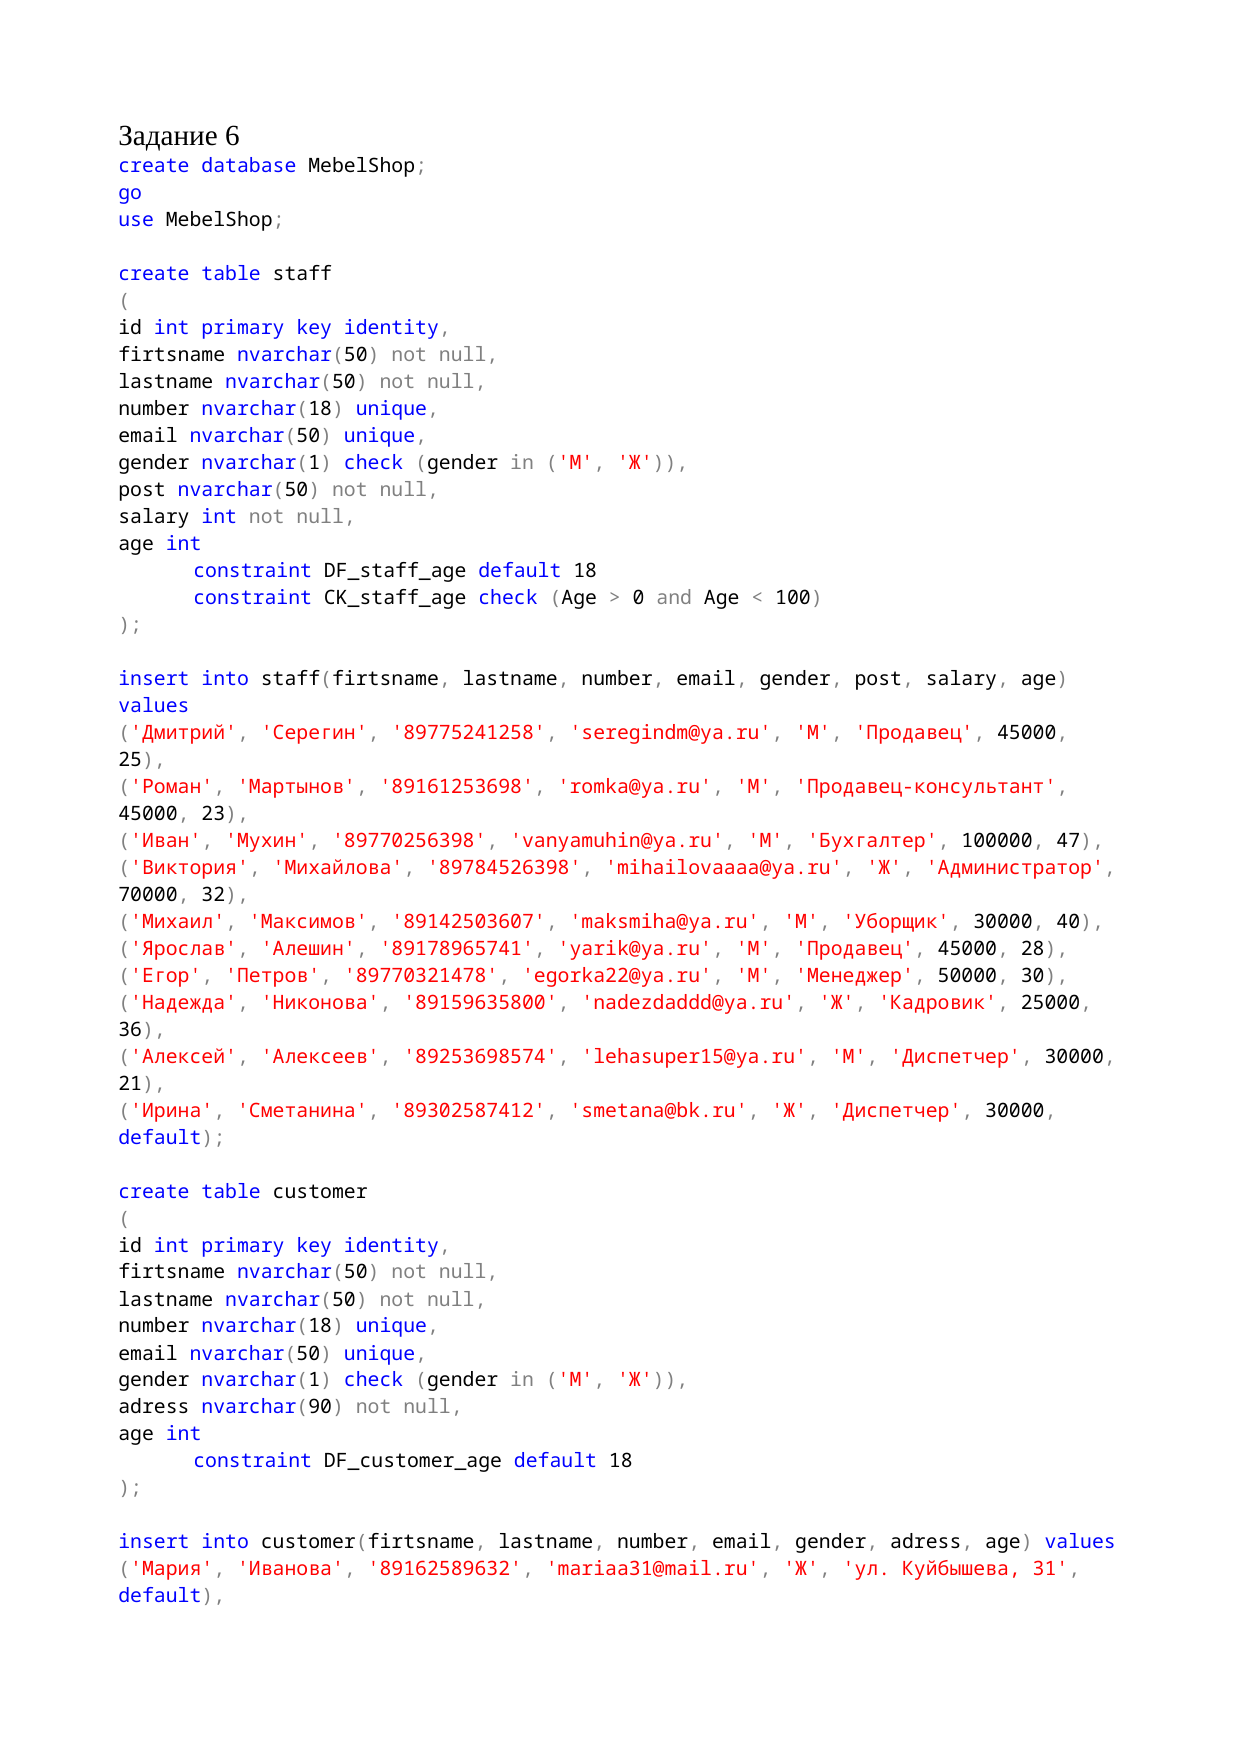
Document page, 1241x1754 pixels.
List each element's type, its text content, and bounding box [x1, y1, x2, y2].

text constraint CK_staff_age check (Age > 0 and Age < 100) [118, 583, 1122, 610]
text firtsname nvarchar(50) not null, [118, 1258, 1122, 1285]
text ('Егор', 'Петров', '89770321478', 'egorka22@ya.ru', 'М', 'Менеджер', 50000, 30), [118, 961, 1122, 988]
text ('Ирина', 'Сметанина', '89302587412', 'smetana@bk.ru', 'Ж', 'Диспетчер', 30000, default); [118, 1096, 1122, 1150]
text post nvarchar(50) not null, [118, 475, 1122, 502]
text constraint DF_customer_age default 18 [118, 1447, 1122, 1474]
text ('Михаил', 'Максимов', '89142503607', 'maksmiha@ya.ru', 'М', 'Уборщик', 30000, 40), [118, 907, 1122, 934]
text ('Роман', 'Мартынов', '89161253698', 'romka@ya.ru', 'М', 'Продавец-консультант', 45000, 23), [118, 772, 1122, 826]
text create table staff [118, 259, 1122, 287]
text go [118, 179, 1122, 206]
text create table customer [118, 1177, 1122, 1204]
text salary int not null, [118, 502, 1122, 529]
text constraint DF_staff_age default 18 [118, 556, 1122, 583]
text lastname nvarchar(50) not null, [118, 1285, 1122, 1312]
text gender nvarchar(1) check (gender in ('М', 'Ж')), [118, 1366, 1122, 1393]
text id int primary key identity, [118, 313, 1122, 341]
text id int primary key identity, [118, 1231, 1122, 1258]
text ('Мария', 'Иванова', '89162589632', 'mariaa31@mail.ru', 'Ж', 'ул. Куйбышева, 31', default), [118, 1554, 1122, 1608]
text ('Алексей', 'Алексеев', '89253698574', 'lehasuper15@ya.ru', 'М', 'Диспетчер', 30000, 21), [118, 1042, 1122, 1096]
text ('Надежда', 'Никонова', '89159635800', 'nadezdaddd@ya.ru', 'Ж', 'Кадровик', 25000, 36), [118, 988, 1122, 1042]
text number nvarchar(18) unique, [118, 394, 1122, 421]
text adress nvarchar(90) not null, [118, 1393, 1122, 1420]
text gender nvarchar(1) check (gender in ('М', 'Ж')), [118, 448, 1122, 475]
text Задание 6 [118, 118, 1122, 152]
text number nvarchar(18) unique, [118, 1312, 1122, 1339]
text age int [118, 529, 1122, 556]
text ); [118, 1474, 1122, 1501]
text ( [118, 287, 1122, 313]
text ('Дмитрий', 'Серегин', '89775241258', 'seregindm@ya.ru', 'М', 'Продавец', 45000, 25), [118, 718, 1122, 772]
text ); [118, 610, 1122, 637]
text email nvarchar(50) unique, [118, 421, 1122, 448]
text use MebelShop; [118, 206, 1122, 233]
text lastname nvarchar(50) not null, [118, 367, 1122, 394]
text firtsname nvarchar(50) not null, [118, 341, 1122, 367]
text ('Иван', 'Мухин', '89770256398', 'vanyamuhin@ya.ru', 'М', 'Бухгалтер', 100000, 47), [118, 826, 1122, 853]
text insert into customer(firtsname, lastname, number, email, gender, adress, age) values [118, 1528, 1122, 1554]
text insert into staff(firtsname, lastname, number, email, gender, post, salary, age) values [118, 664, 1122, 718]
text ('Ярослав', 'Алешин', '89178965741', 'yarik@ya.ru', 'М', 'Продавец', 45000, 28), [118, 934, 1122, 961]
text ('Виктория', 'Михайлова', '89784526398', 'mihailovaaaa@ya.ru', 'Ж', 'Администратор', 70000, 32), [118, 853, 1122, 907]
text email nvarchar(50) unique, [118, 1339, 1122, 1366]
text create database MebelShop; [118, 152, 1122, 179]
text ( [118, 1204, 1122, 1231]
text age int [118, 1420, 1122, 1447]
